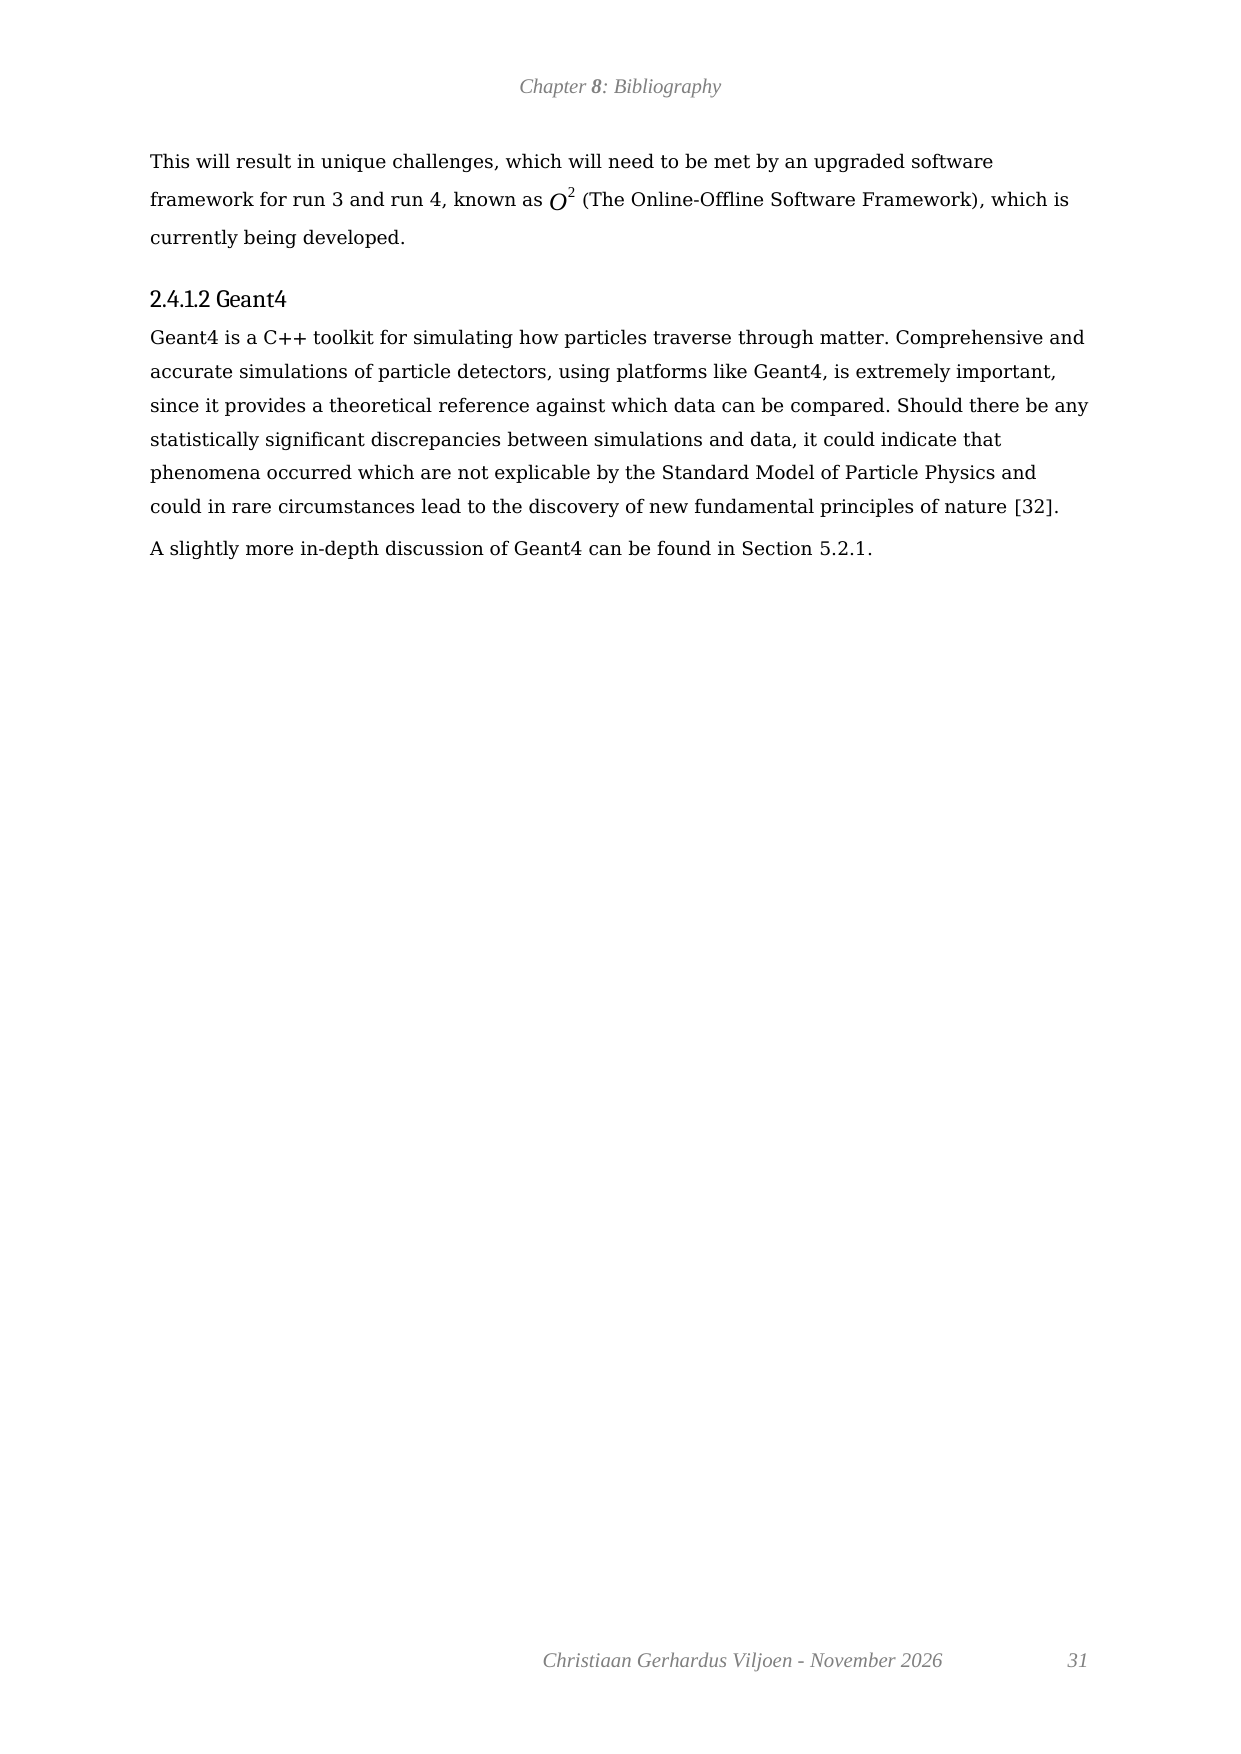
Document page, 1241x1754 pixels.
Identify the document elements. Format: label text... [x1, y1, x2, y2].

text This will result in unique challenges, which will need to be met by an upgraded software framework for run 3 and run 4, known as (The Online-Offline Software Framework), which is currently being developed. [150, 150, 1090, 249]
text A slightly more in-depth discussion of Geant4 can be found in Section 5.2.1. [150, 537, 1090, 559]
text Geant4 is a C++ toolkit for simulating how particles traverse through matter. Comprehensive and accurate simulations of particle detectors, using platforms like Geant4, is extremely important, since it provides a theoretical reference against which data can be compared. Should there be any statistically significant discrepancies between simulations and data, it could indicate that phenomena occurred which are not explicable by the Standard Model of Particle Physics and could in rare circumstances lead to the discovery of new fundamental principles of nature . [150, 326, 1090, 517]
subtitle Geant4 [150, 285, 1090, 314]
